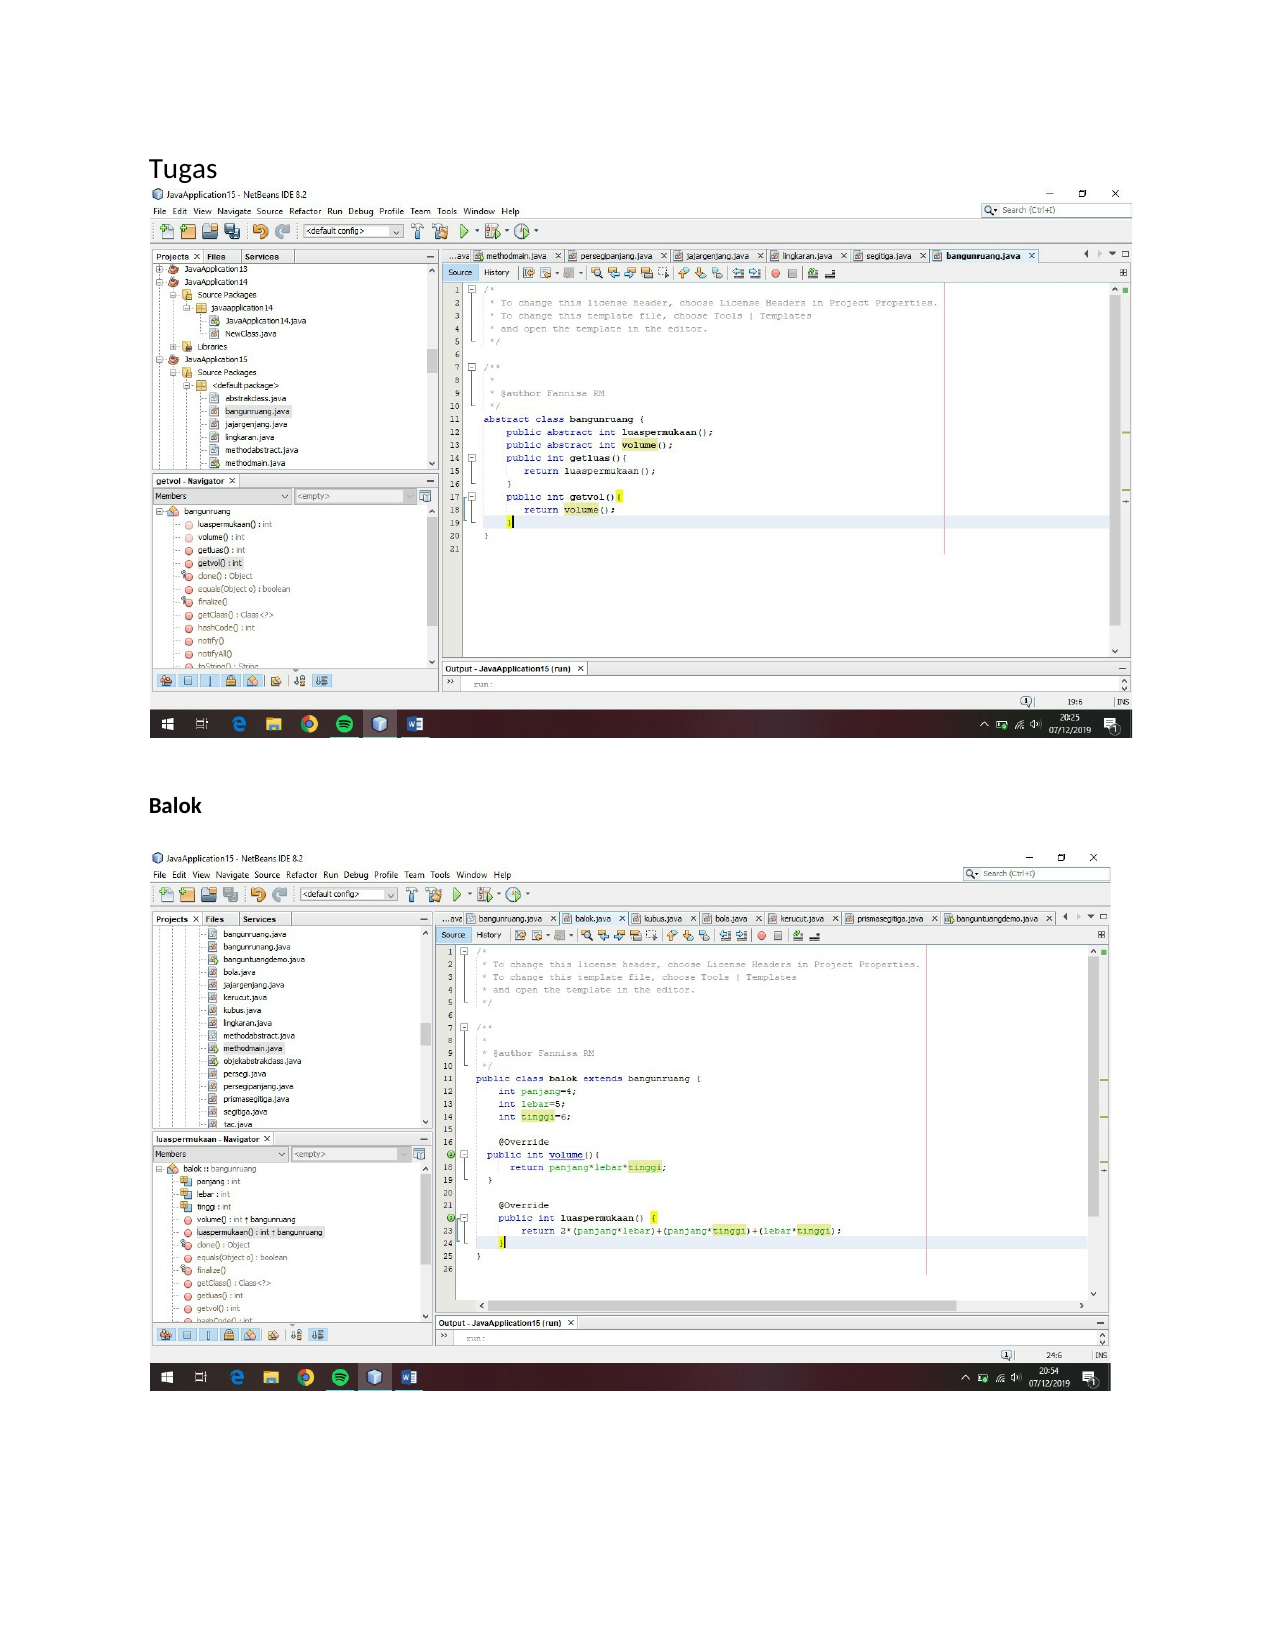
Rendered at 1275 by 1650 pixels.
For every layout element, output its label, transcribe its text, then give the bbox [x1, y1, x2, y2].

picture [150, 188, 1133, 738]
text Balok [148, 791, 730, 819]
text Tugas [148, 150, 1125, 186]
picture [150, 852, 1111, 1391]
